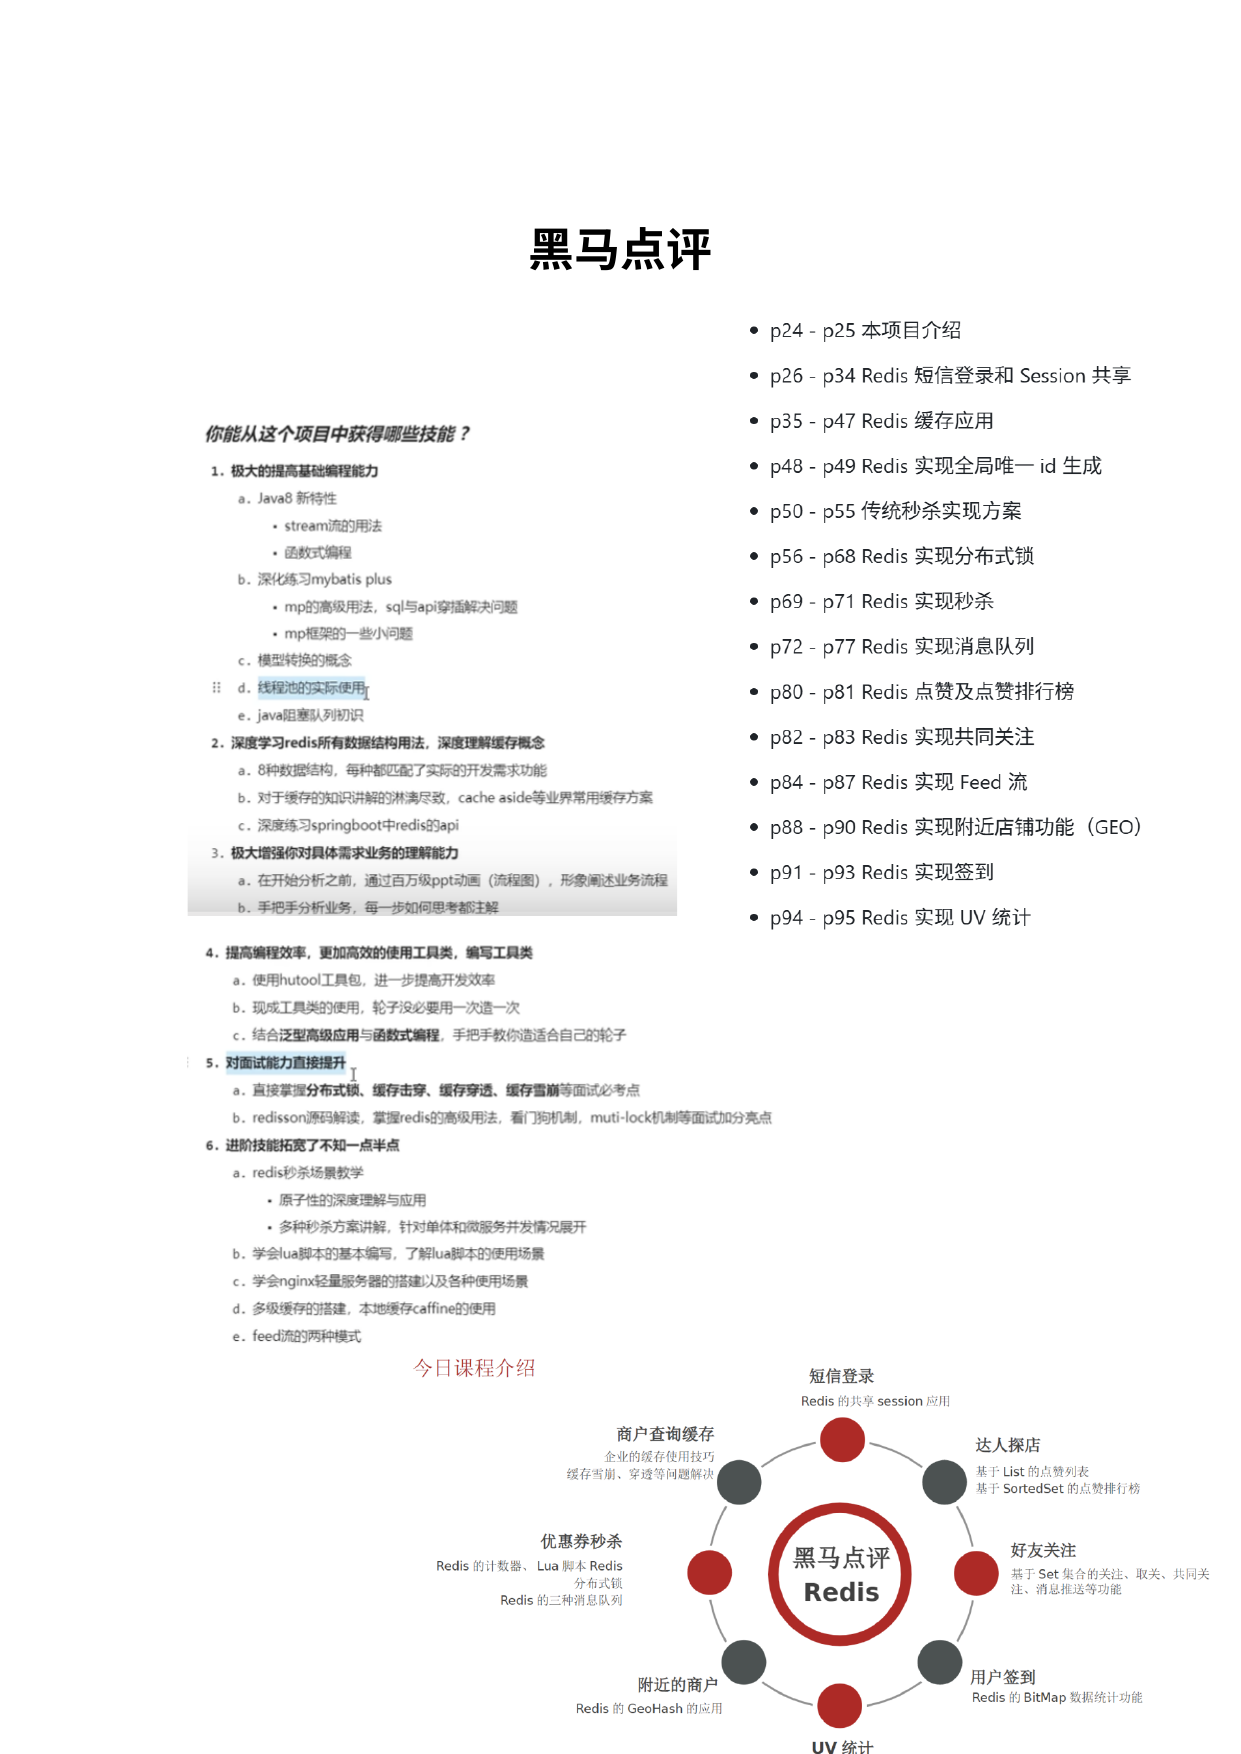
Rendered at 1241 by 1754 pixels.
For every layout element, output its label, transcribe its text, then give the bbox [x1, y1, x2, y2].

picture [712, 301, 1184, 940]
picture [187, 942, 1241, 1754]
subtitle 黑马点评 [187, 197, 1053, 295]
picture [187, 422, 678, 916]
